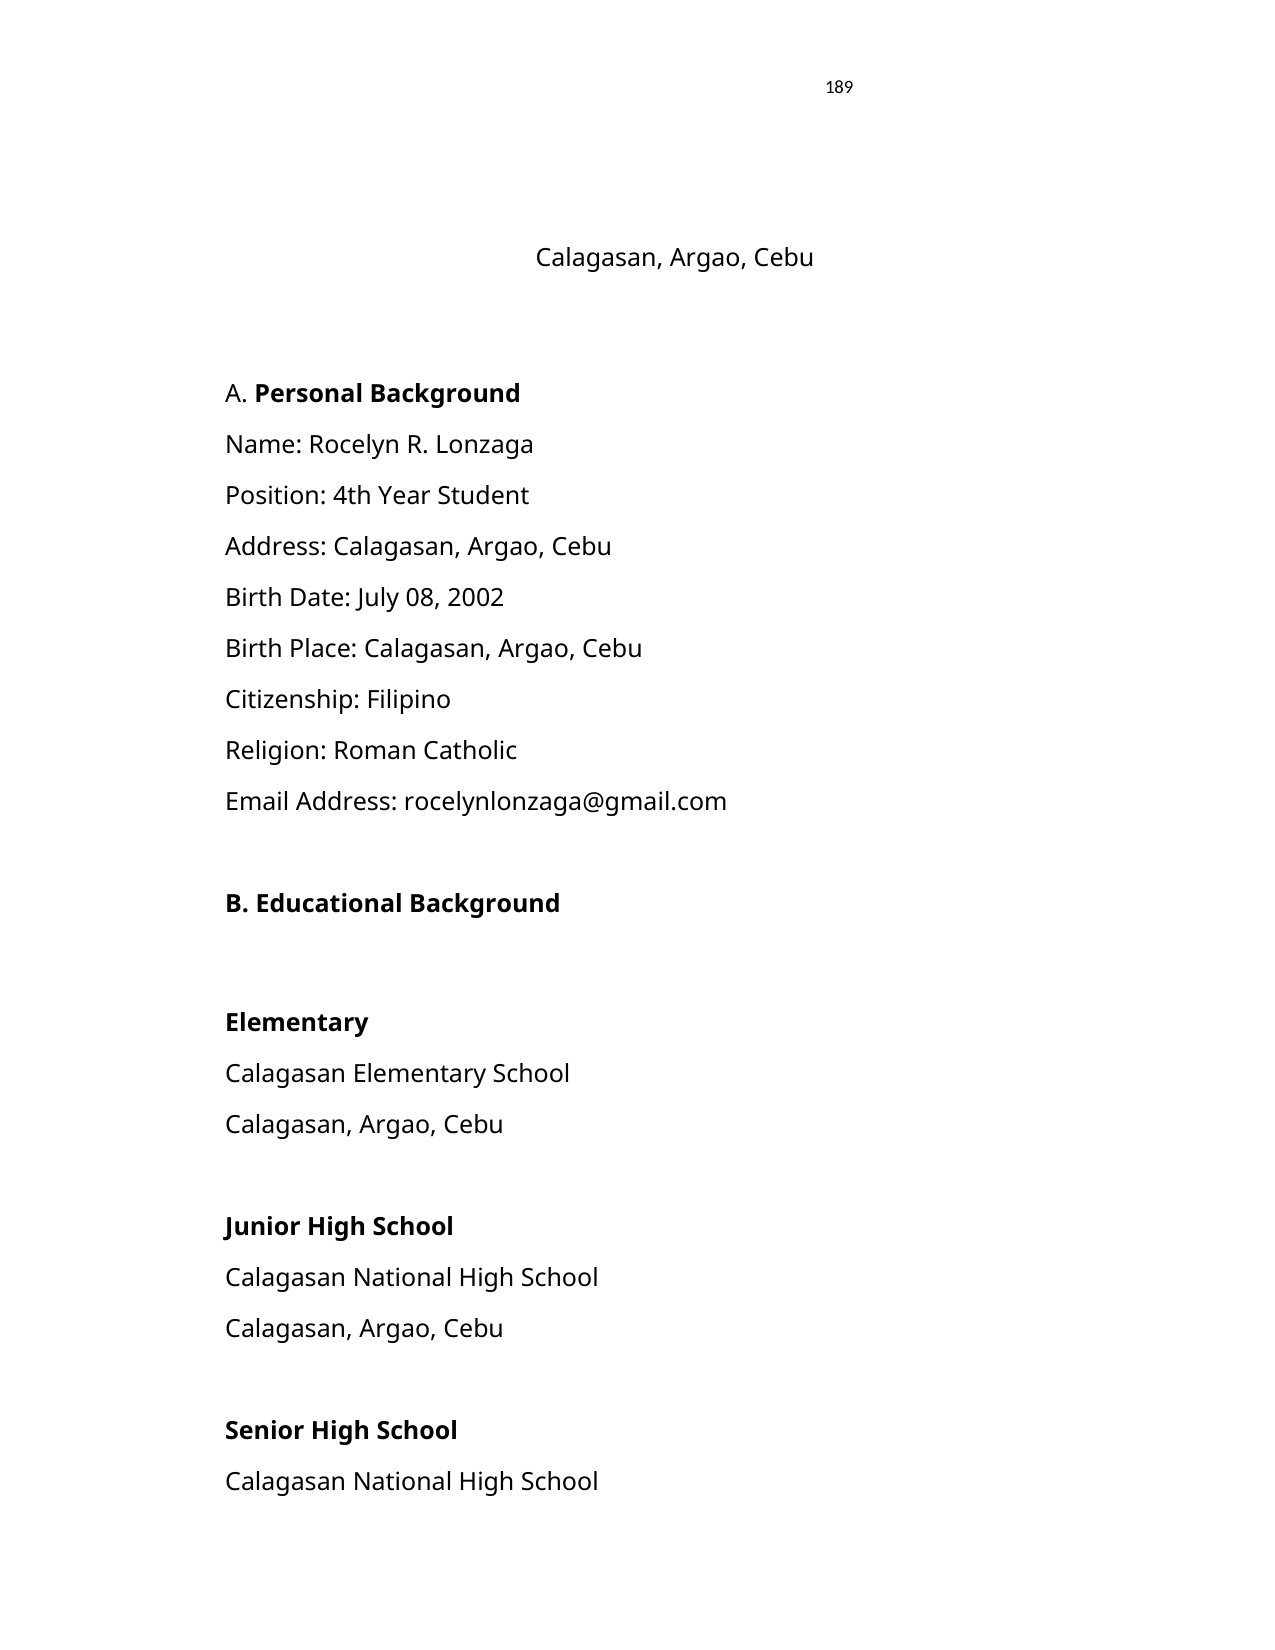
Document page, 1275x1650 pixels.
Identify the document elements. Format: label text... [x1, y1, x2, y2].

list Personal Background Name: Rocelyn R. Lonzaga Position: 4th Year Student Address: Calagasan, Argao, Cebu Birth Date: July 08, 2002 Birth Place: Calagasan, Argao, Cebu Citizenship: Filipino Religion: Roman Catholic Email Address: rocelynlonzaga@gmail.com B. Educational Background [225, 375, 1125, 920]
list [225, 953, 1125, 1498]
list Calagasan, Argao, Cebu [225, 240, 1125, 274]
